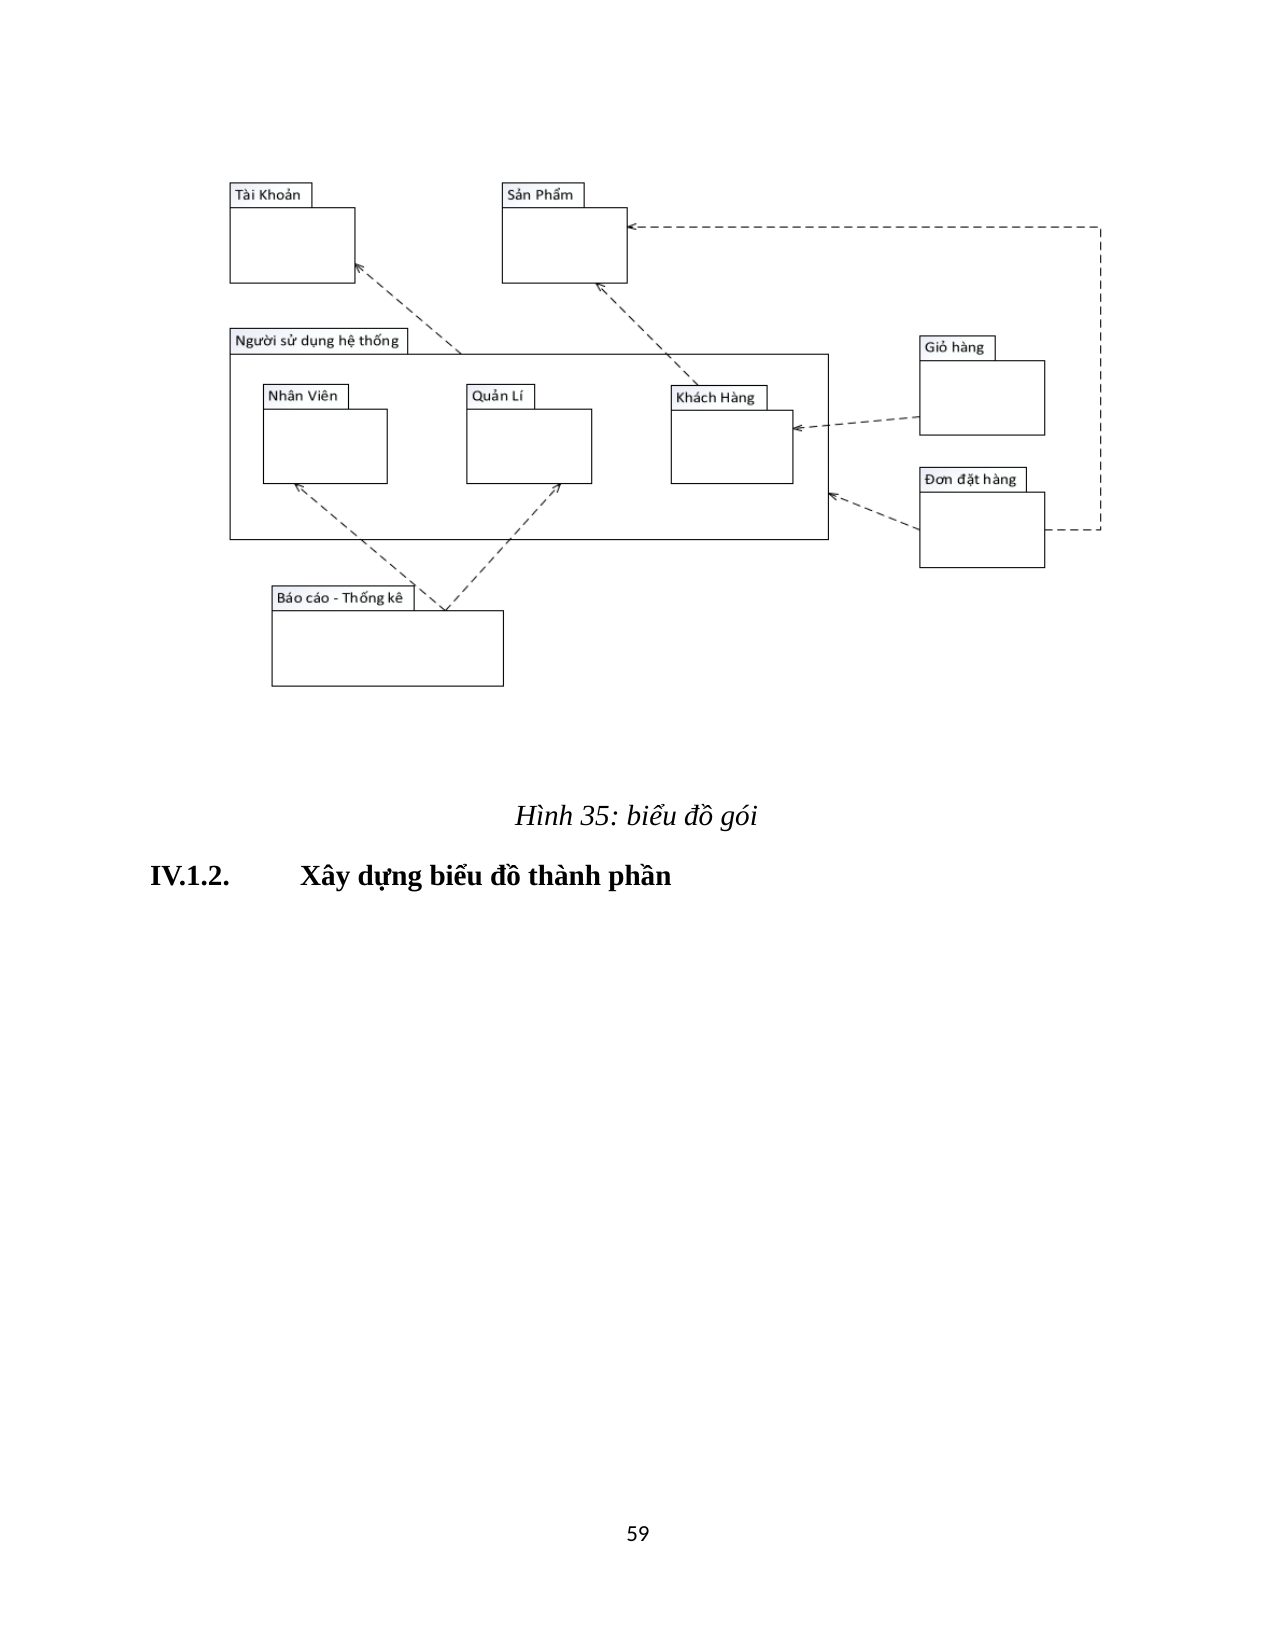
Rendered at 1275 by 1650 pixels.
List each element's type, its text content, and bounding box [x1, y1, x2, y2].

picture [150, 150, 1125, 774]
text Hình 35: biểu đồ gói [150, 798, 1125, 832]
list Xây dựng biểu đồ thành phần [150, 858, 1125, 891]
